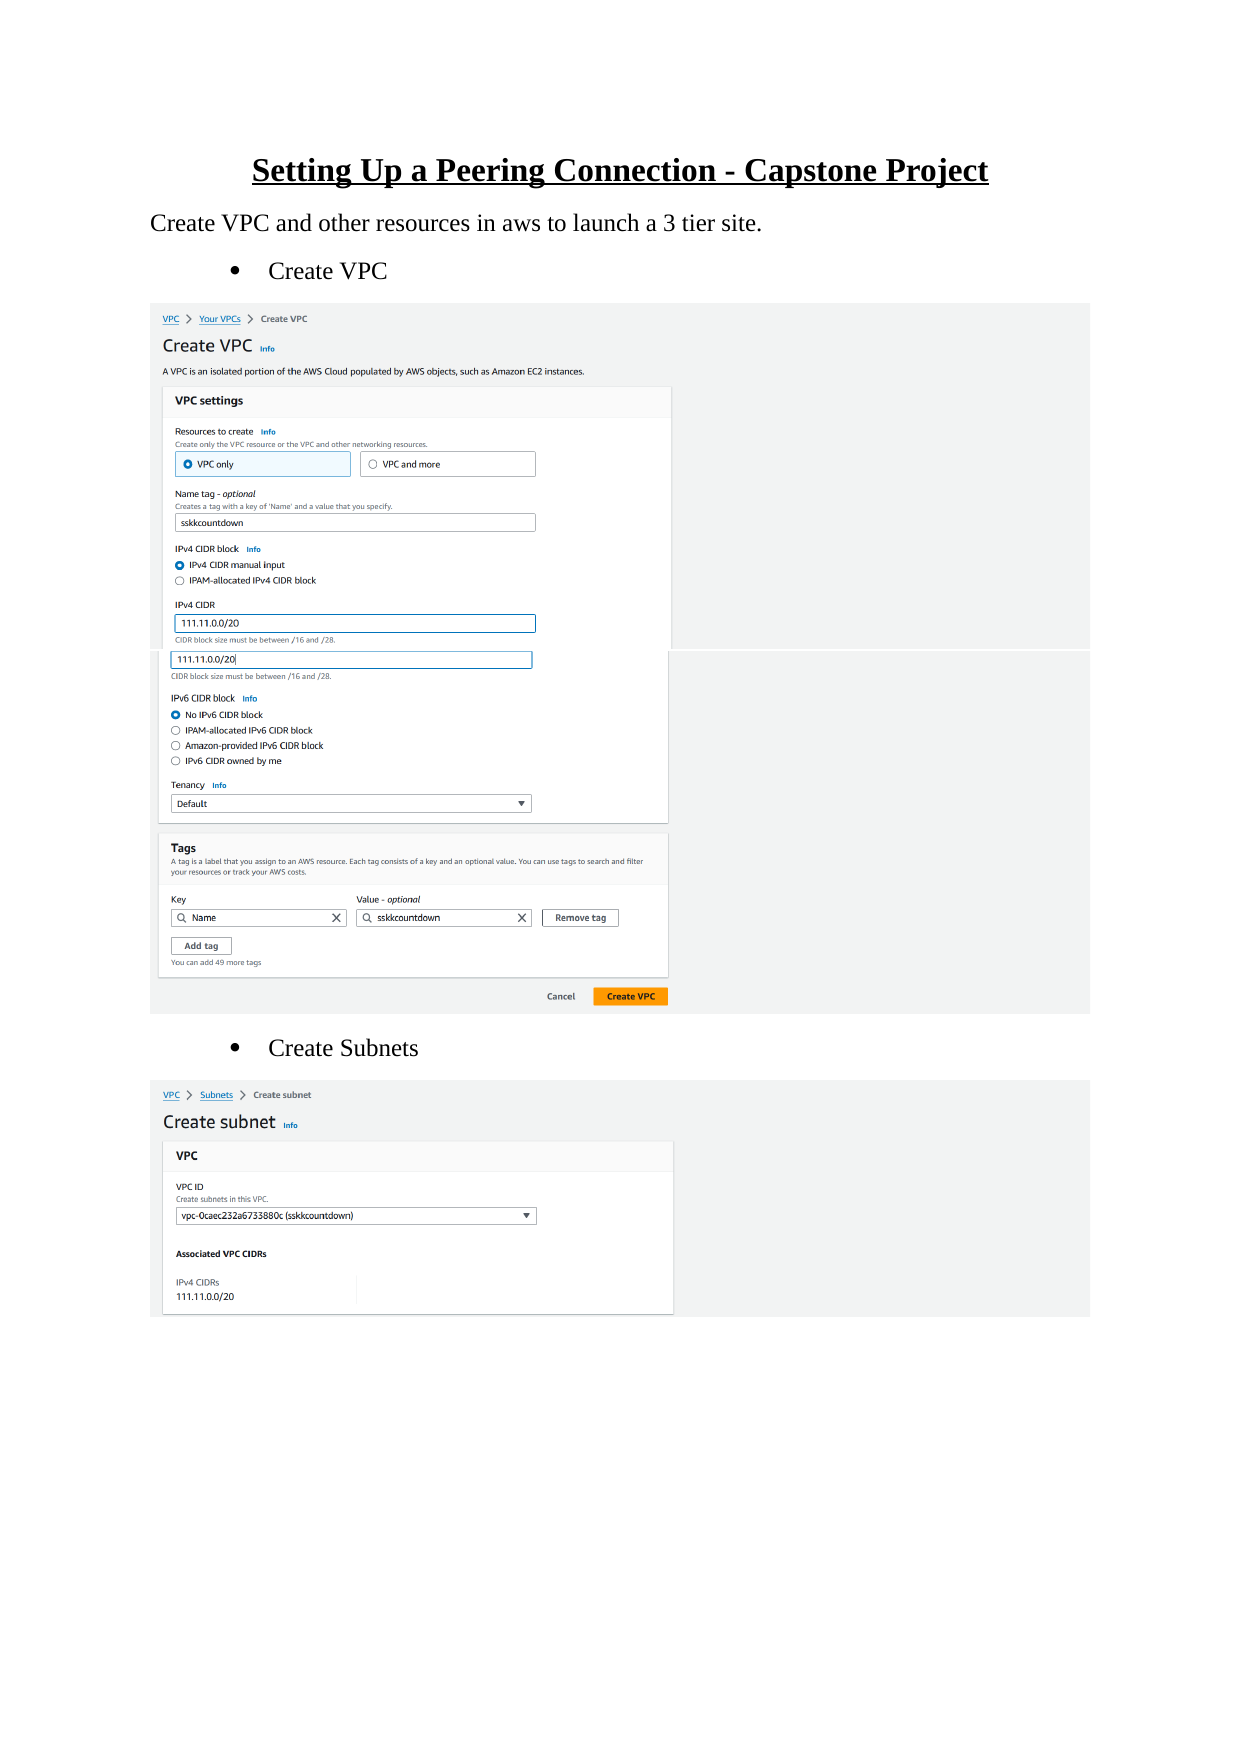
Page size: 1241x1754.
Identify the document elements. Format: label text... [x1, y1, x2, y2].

text Setting Up a Peering Connection - Capstone Project [150, 150, 1090, 188]
picture [150, 1080, 1091, 1317]
picture [150, 303, 1091, 649]
list Create VPC [231, 256, 1090, 284]
text Create VPC and other resources in aws to launch a 3 tier site. [150, 208, 1090, 237]
list Create Subnets [231, 1033, 1090, 1062]
picture [150, 651, 1091, 1014]
